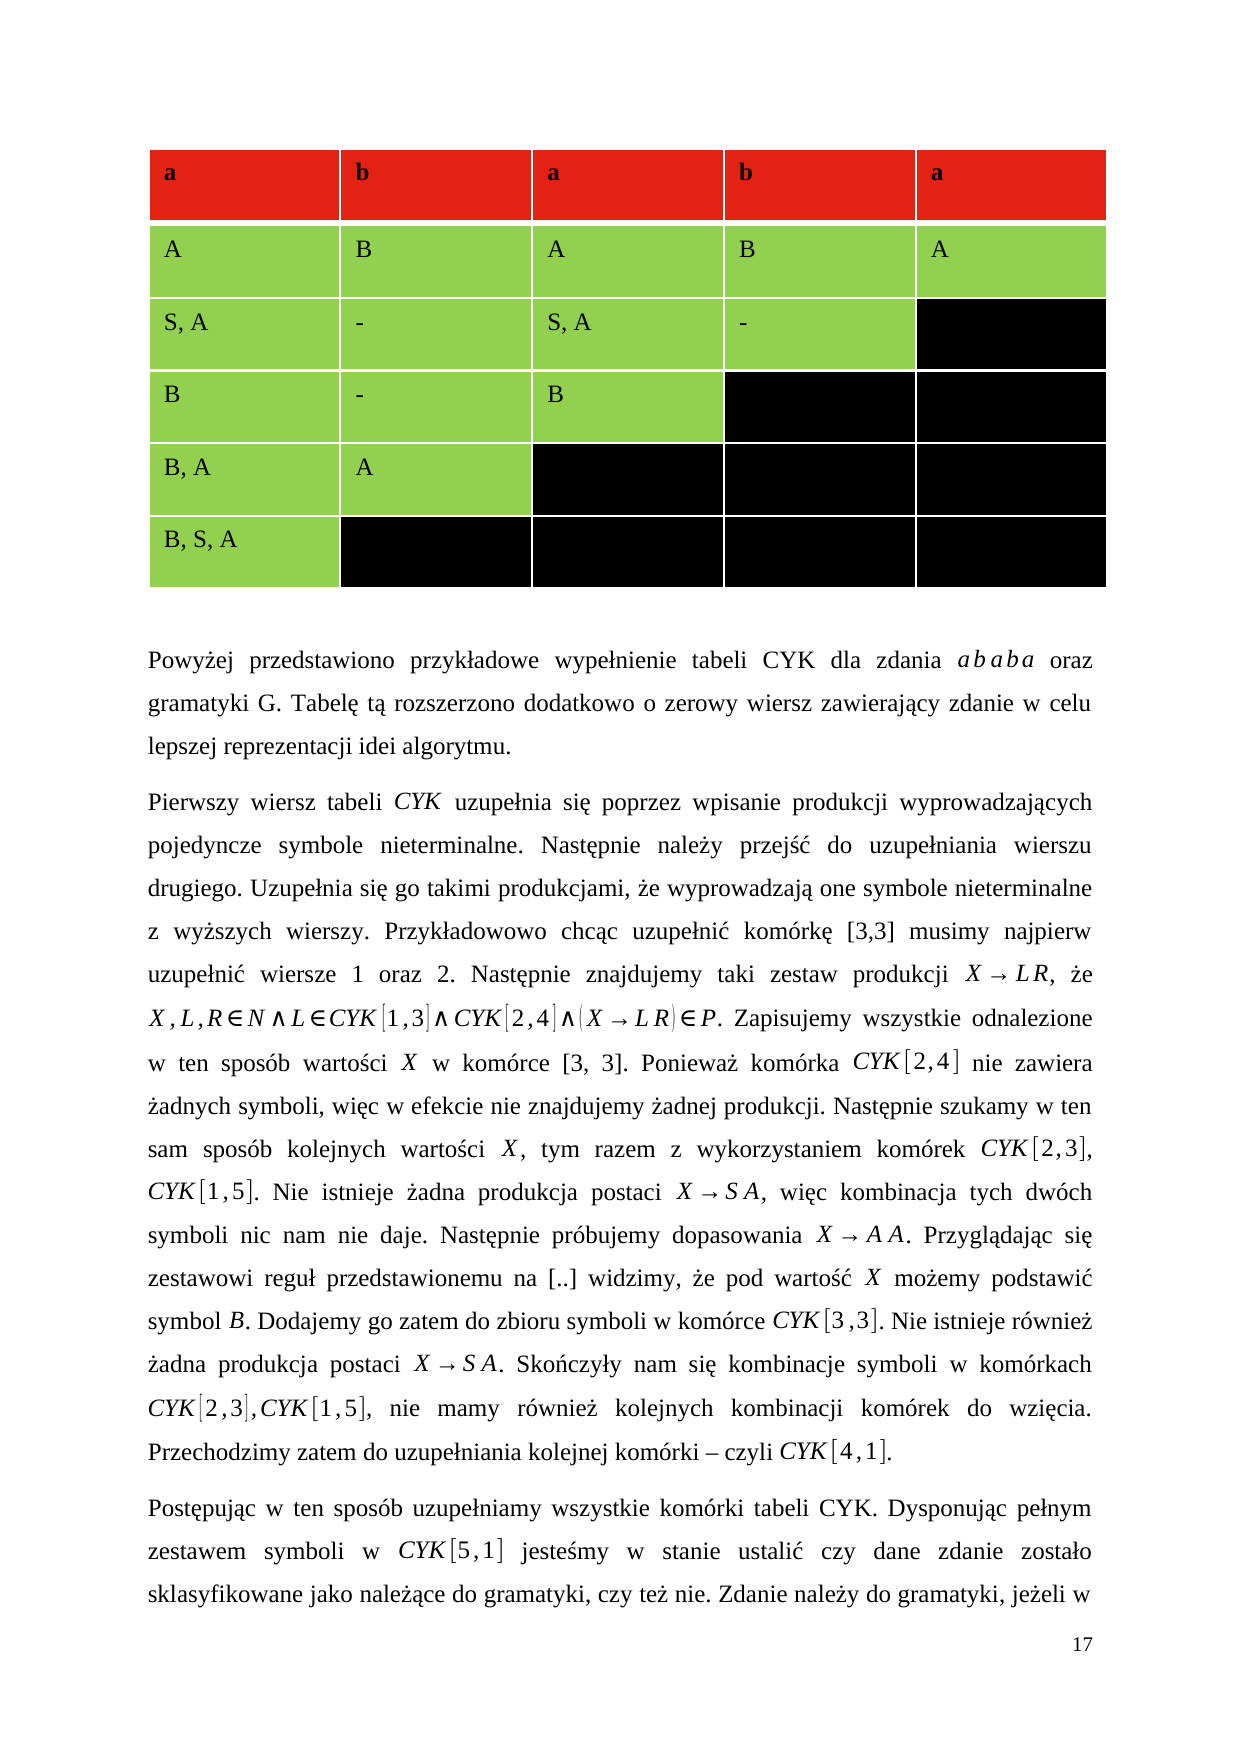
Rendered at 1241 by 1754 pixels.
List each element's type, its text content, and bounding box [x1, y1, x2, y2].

table_cell A [341, 444, 531, 515]
table_cell B [341, 226, 531, 297]
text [148, 1493, 1093, 1608]
table_cell A [150, 226, 339, 297]
text Pierwszy wiersz tabeli uzupełnia się poprzez wpisanie produkcji wyprowadzających pojedyncze symbole nieterminalne. Następnie należy przejść do uzupełniania wierszu drugiego. Uzupełnia się go takimi produkcjami, że wyprowadzają one symbole nieterminalne z wyższych wierszy. Przykładowowo chcąc uzupełnić komórkę [3,3] musimy najpierw uzupełnić wiersze 1 oraz 2. Następnie znajdujemy taki zestaw produkcji , że . Zapisujemy wszystkie odnalezione w ten sposób wartości w komórce [3, 3]. Ponieważ komórka nie zawiera żadnych symboli, więc w efekcie nie znajdujemy żadnej produkcji. Następnie szukamy w ten sam sposób kolejnych wartości , tym razem z wykorzystaniem komórek , . Nie istnieje żadna produkcja postaci , więc kombinacja tych dwóch symboli nic nam nie daje. Następnie próbujemy dopasowania . Przyglądając się zestawowi reguł przedstawionemu na [..] widzimy, że pod wartość możemy podstawić symbol . Dodajemy go zatem do zbioru symboli w komórce . Nie istnieje również żadna produkcja postaci . Skończyły nam się kombinacje symboli w komórkach , nie mamy również kolejnych kombinacji komórek do wzięcia. Przechodzimy zatem do uzupełniania kolejnej komórki – czyli . [148, 787, 1093, 1466]
table_header a [917, 150, 1106, 220]
table_cell [341, 517, 531, 587]
table_cell S, A [533, 299, 723, 369]
table_cell [725, 372, 915, 442]
table_cell [725, 517, 915, 587]
table_header b [341, 150, 531, 220]
table_cell B [725, 226, 915, 297]
table_cell [917, 444, 1106, 515]
table_cell [917, 299, 1106, 369]
table_cell B [150, 372, 339, 442]
table_cell B [533, 372, 723, 442]
table_cell [533, 517, 723, 587]
table_header a [150, 150, 339, 220]
table_cell [917, 517, 1106, 587]
table_cell B, S, A [150, 517, 339, 587]
table_cell B, A [150, 444, 339, 515]
text Powyżej przedstawiono przykładowe wypełnienie tabeli CYK dla zdania oraz gramatyki G. Tabelę tą rozszerzono dodatkowo o zerowy wiersz zawierający zdanie w celu lepszej reprezentacji idei algorytmu. [148, 645, 1093, 760]
table_cell - [341, 372, 531, 442]
table_cell [917, 372, 1106, 442]
table_cell A [533, 226, 723, 297]
table_header a [533, 150, 723, 220]
table_cell A [917, 226, 1106, 297]
table_cell [533, 444, 723, 515]
table_cell - [341, 299, 531, 369]
table_cell - [725, 299, 915, 369]
table_header b [725, 150, 915, 220]
table_cell [725, 444, 915, 515]
table_cell S, A [150, 299, 339, 369]
